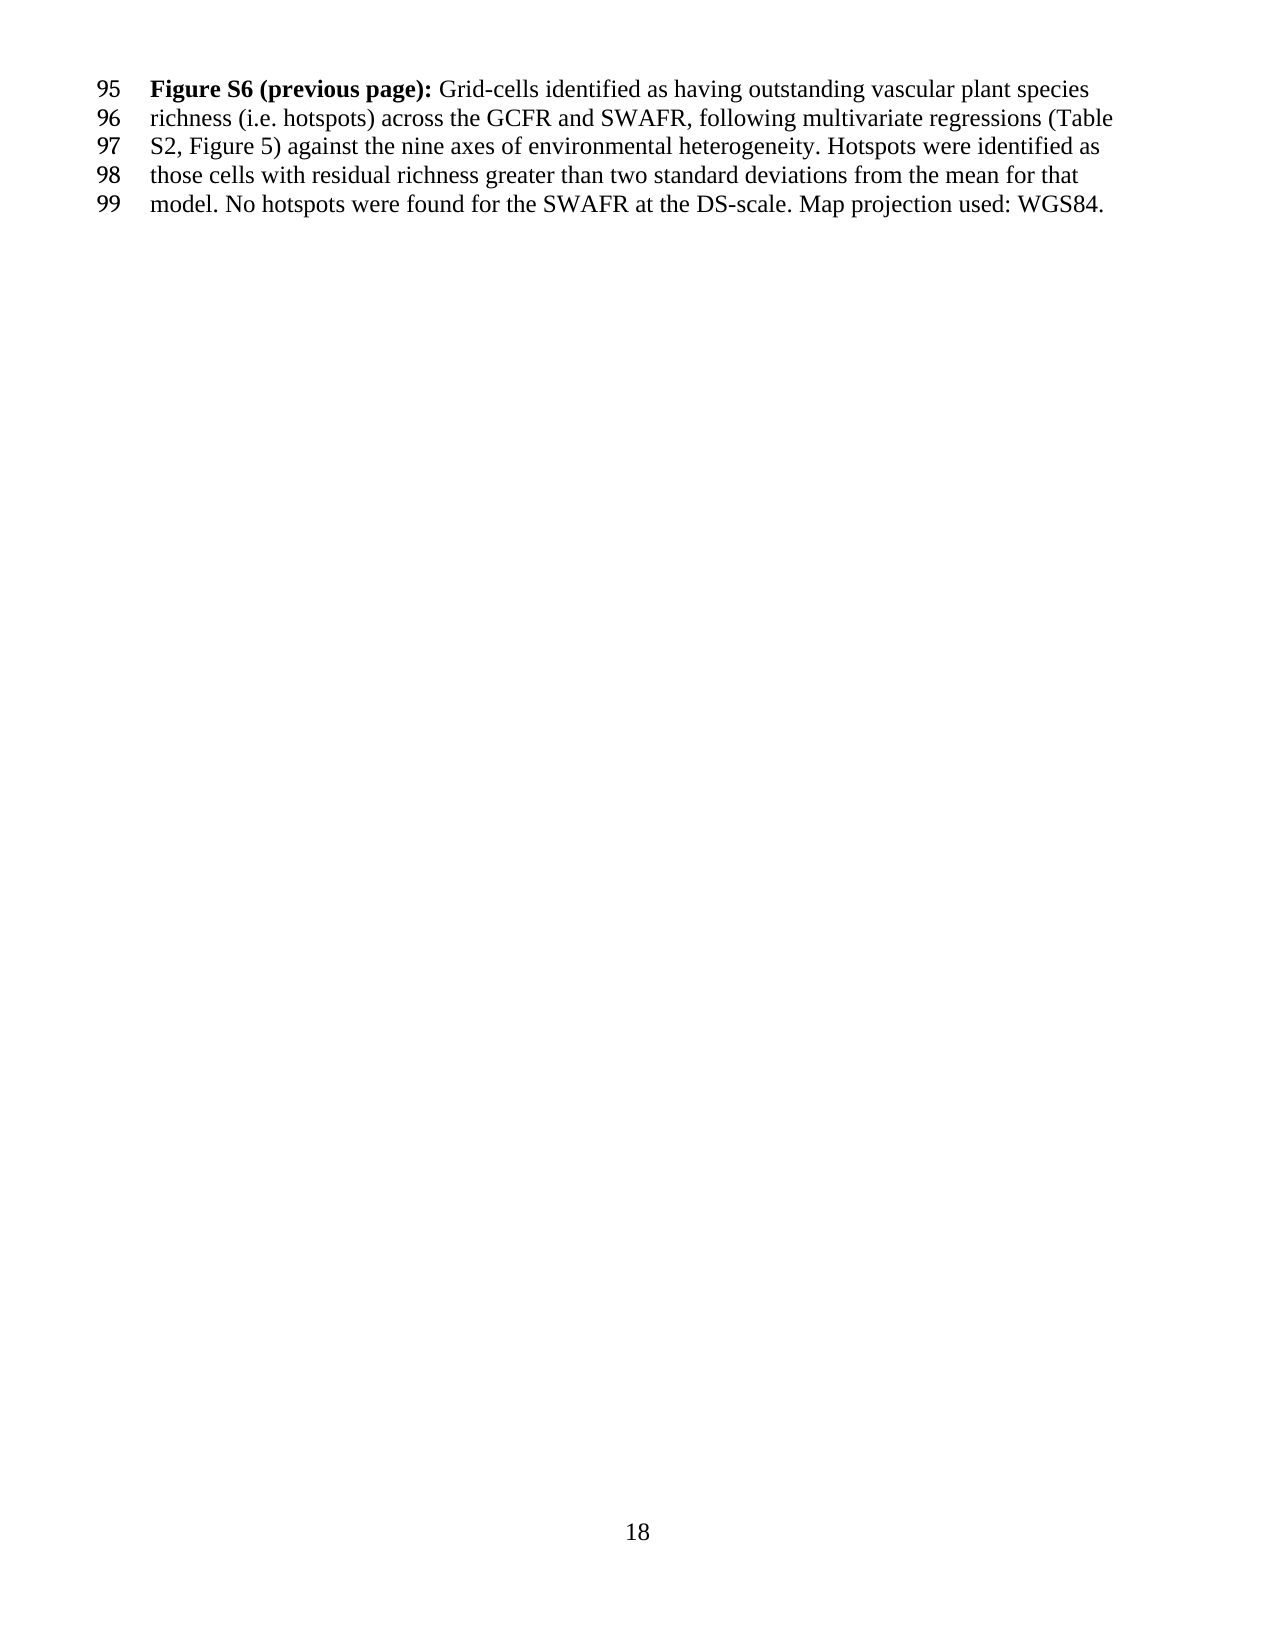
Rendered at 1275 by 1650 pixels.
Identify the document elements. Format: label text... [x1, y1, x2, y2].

text Figure S6 (previous page): Grid-cells identified as having outstanding vascular plant species richness (i.e. hotspots) across the GCFR and SWAFR, following multivariate regressions (Table S2, Figure 5) against the nine axes of environmental heterogeneity. Hotspots were identified as those cells with residual richness greater than two standard deviations from the mean for that model. No hotspots were found for the SWAFR at the DS-scale. Map projection used: WGS84. [150, 74, 1125, 218]
